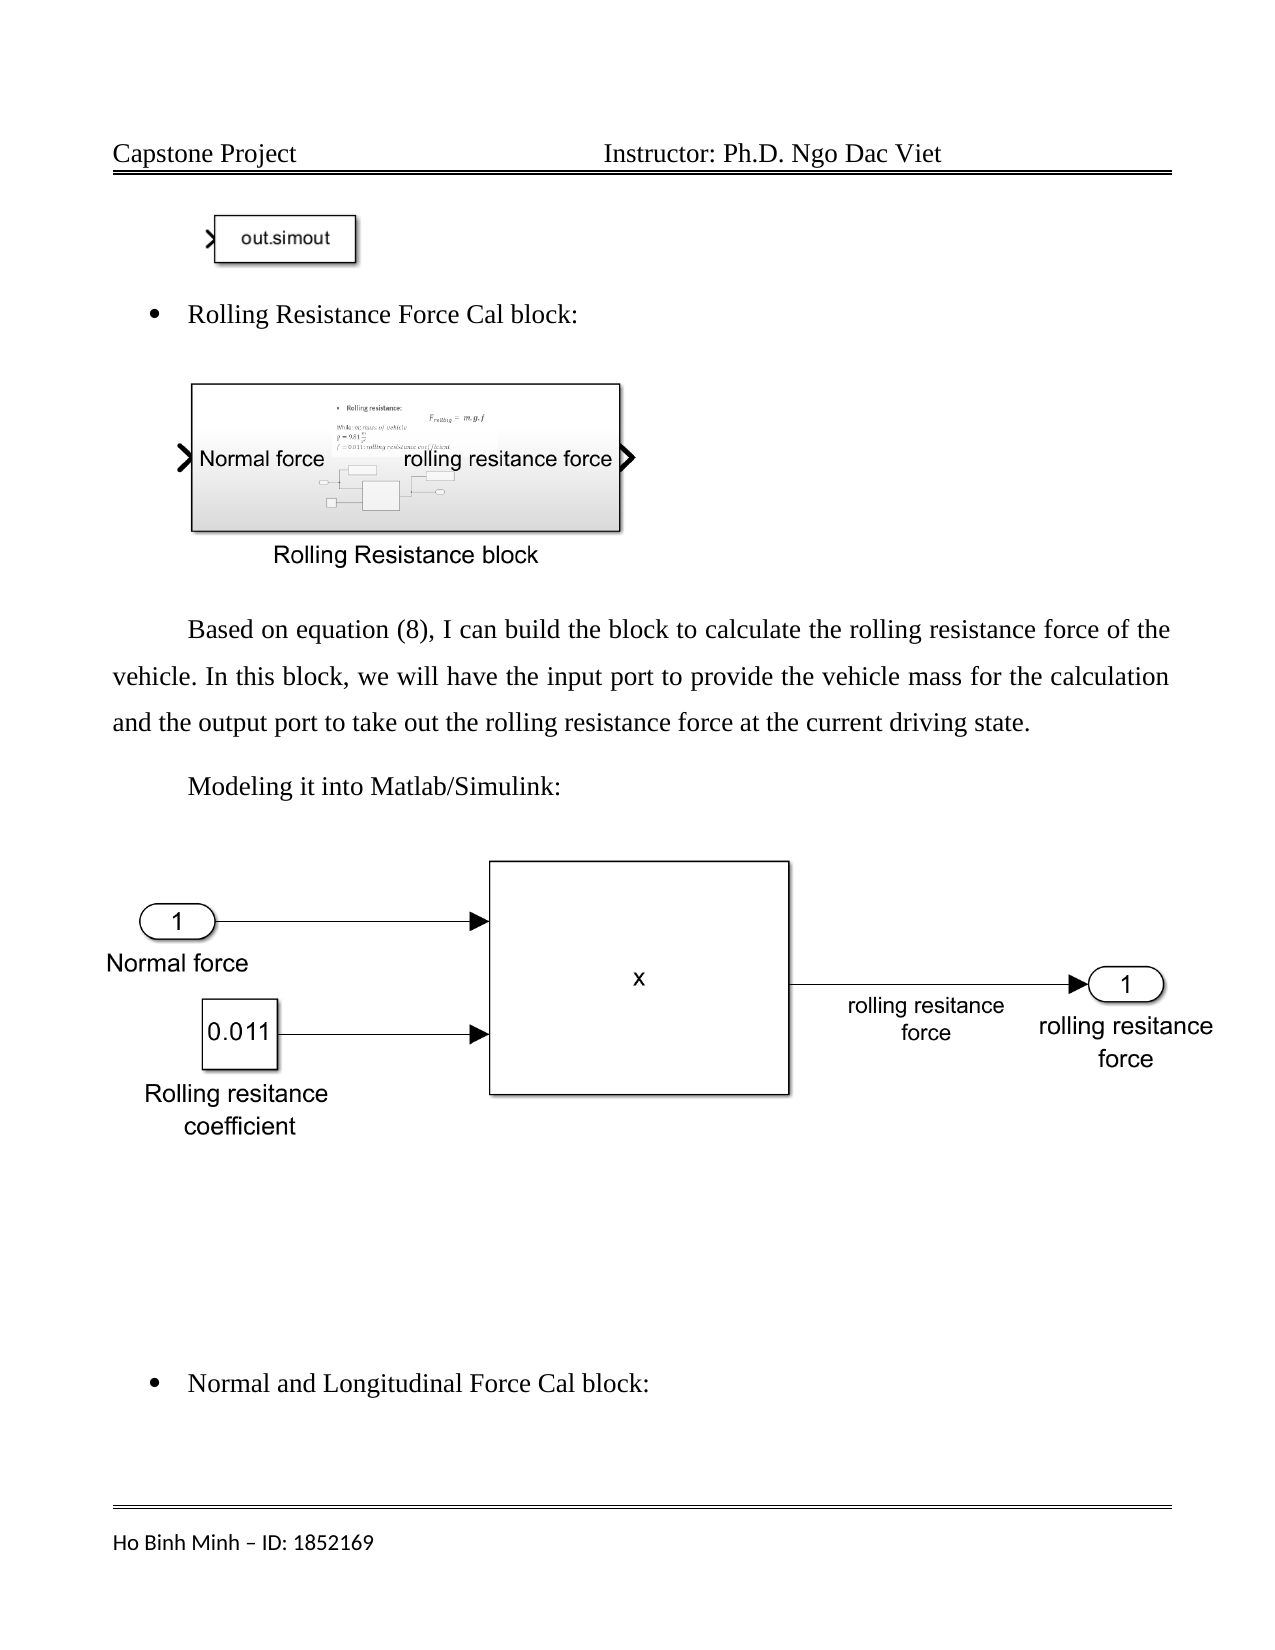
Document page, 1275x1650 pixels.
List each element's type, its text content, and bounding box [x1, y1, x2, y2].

text Modeling it into Matlab/Simulink: [112, 769, 1172, 801]
picture [187, 193, 381, 285]
picture [131, 345, 648, 583]
list Normal and Longitudinal Force Cal block: [150, 1367, 1172, 1398]
text Based on equation (8), I can build the block to calculate the rolling resistance force of the vehicle. In this block, we will have the input port to provide the vehicle mass for the calculation and the output port to take out the rolling resistance force at the current driving state. [112, 613, 1172, 737]
list Rolling Resistance Force Cal block: [150, 298, 1172, 330]
picture [103, 832, 1222, 1147]
